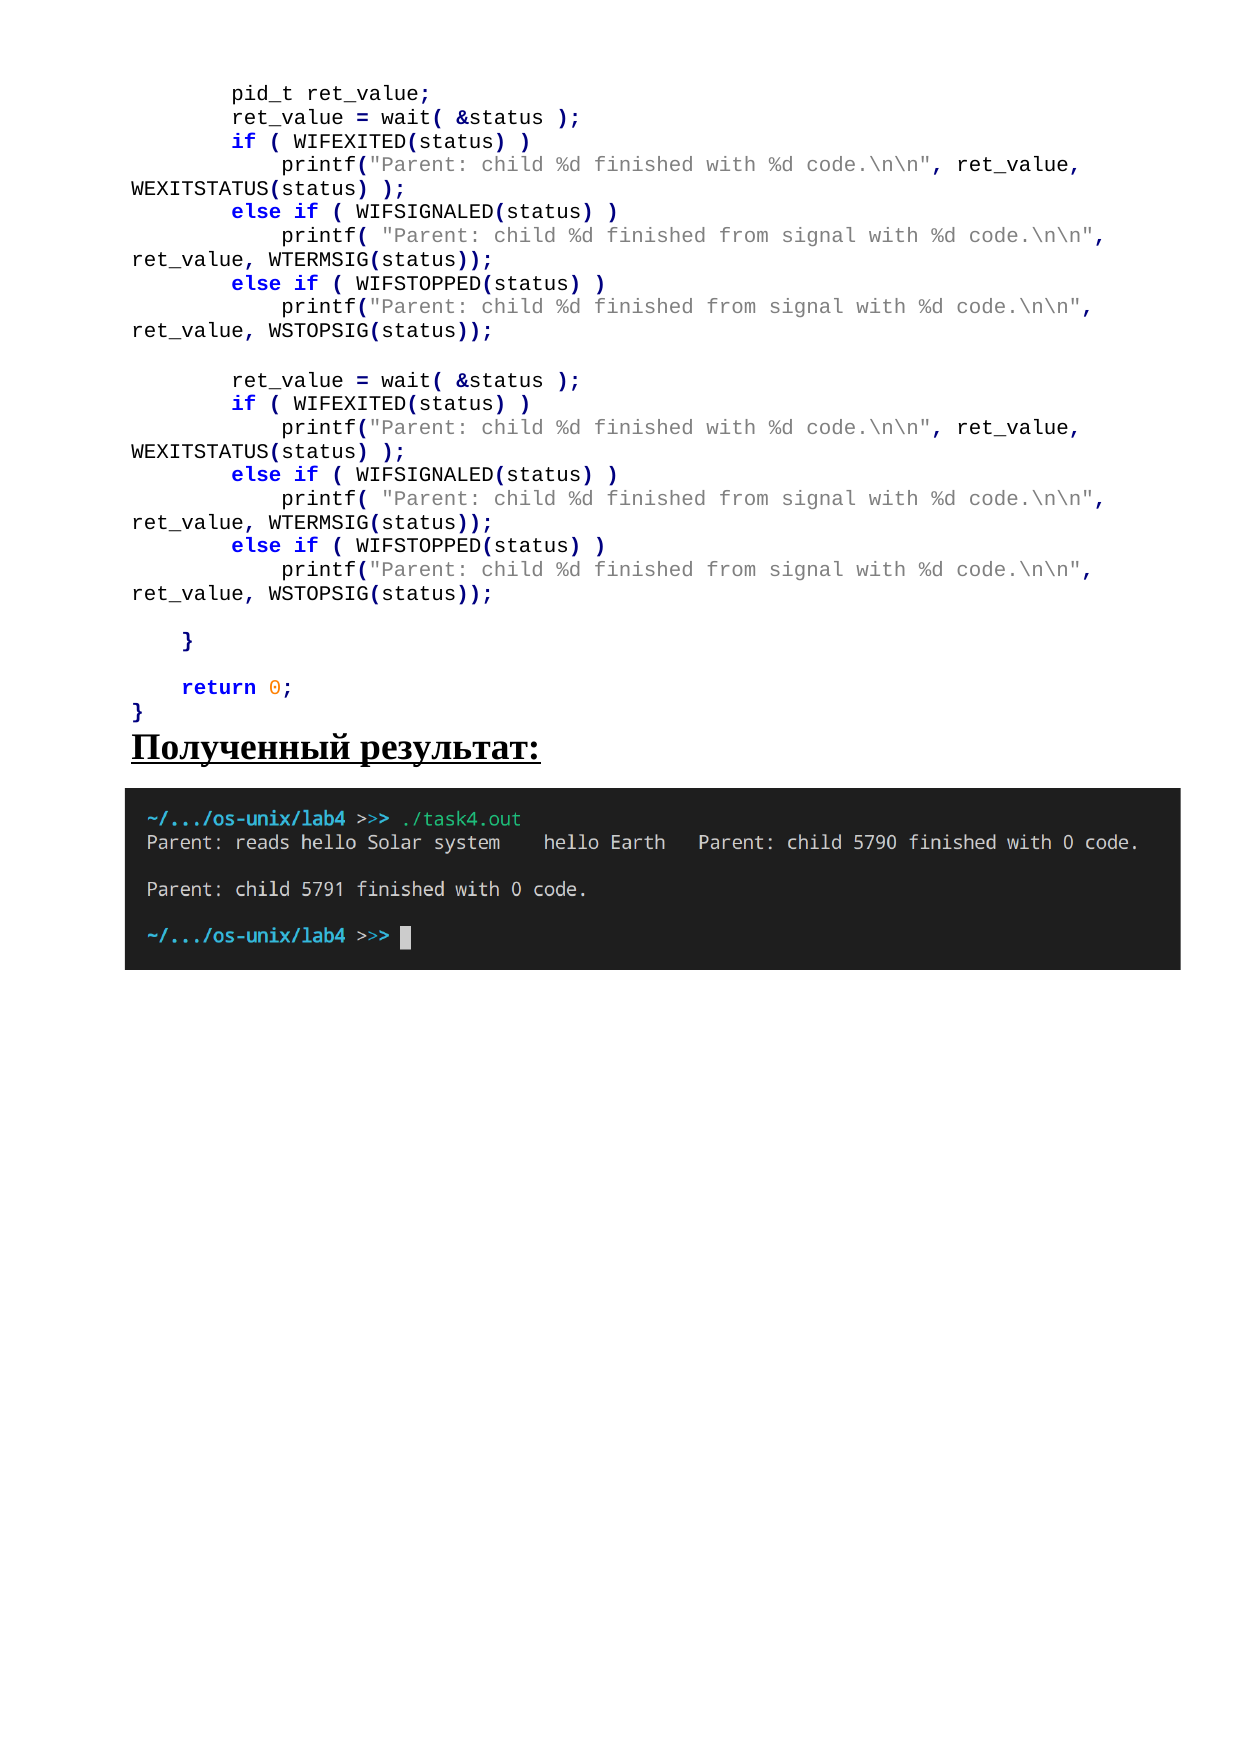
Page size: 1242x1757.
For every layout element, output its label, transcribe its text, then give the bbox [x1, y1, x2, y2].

text else if ( WIFSIGNALED(status) ) [131, 202, 1198, 225]
text else if ( WIFSIGNALED(status) ) [131, 464, 1198, 488]
text if ( WIFEXITED(status) ) [131, 393, 1198, 417]
text else if ( WIFSTOPPED(status) ) [131, 272, 1198, 296]
text printf("Parent: child %d finished with %d code.\n\n", ret_value, WEXITSTATUS(status) ); [131, 417, 1198, 464]
text printf("Parent: child %d finished from signal with %d code.\n\n", ret_value, WSTOPSIG(status)); [131, 296, 1198, 343]
text ret_value = wait( &status ); [131, 370, 1198, 393]
text if ( WIFEXITED(status) ) [131, 131, 1198, 154]
text printf( "Parent: child %d finished from signal with %d code.\n\n", ret_value, WTERMSIG(status)); [131, 225, 1198, 272]
text return 0; [131, 677, 1198, 701]
subtitle Полученный результат: [131, 724, 1198, 768]
text pid_t ret_value; [131, 83, 1198, 107]
text } [131, 630, 1198, 653]
text else if ( WIFSTOPPED(status) ) [131, 535, 1198, 559]
text printf("Parent: child %d finished from signal with %d code.\n\n", ret_value, WSTOPSIG(status)); [131, 559, 1198, 606]
text printf("Parent: child %d finished with %d code.\n\n", ret_value, WEXITSTATUS(status) ); [131, 154, 1198, 202]
text } [131, 701, 1198, 724]
text printf( "Parent: child %d finished from signal with %d code.\n\n", ret_value, WTERMSIG(status)); [131, 488, 1198, 535]
picture [124, 788, 1181, 970]
text ret_value = wait( &status ); [131, 107, 1198, 131]
